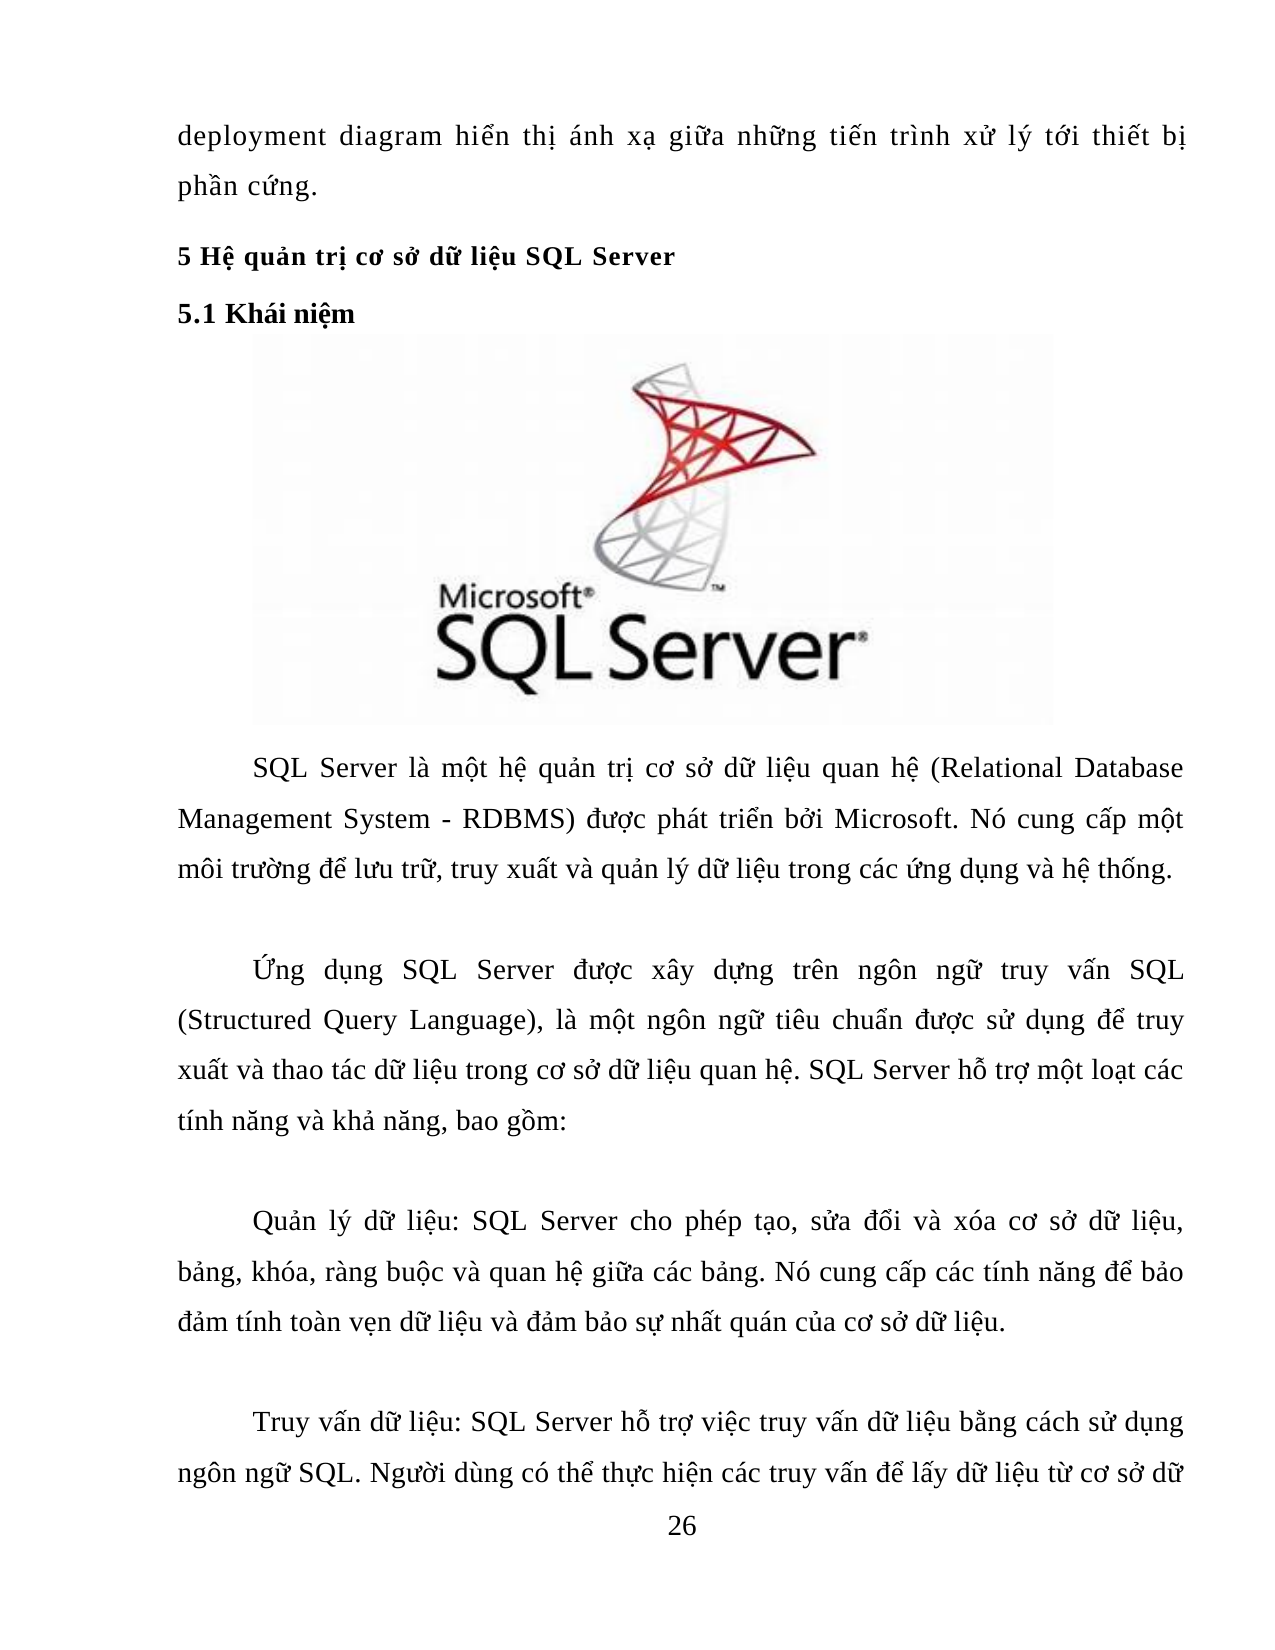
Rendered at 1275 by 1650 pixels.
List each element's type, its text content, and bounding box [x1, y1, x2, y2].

subtitle 5 Hệ quản trị cơ sở dữ liệu SQL Server [177, 239, 1186, 271]
picture [252, 334, 1054, 725]
text SQL Server là một hệ quản trị cơ sở dữ liệu quan hệ (Relational Database Management System - RDBMS) được phát triển bởi Microsoft. Nó cung cấp một môi trường để lưu trữ, truy xuất và quản lý dữ liệu trong các ứng dụng và hệ thống. [177, 751, 1186, 885]
text Quản lý dữ liệu: SQL Server cho phép tạo, sửa đổi và xóa cơ sở dữ liệu, bảng, khóa, ràng buộc và quan hệ giữa các bảng. Nó cung cấp các tính năng để bảo đảm tính toàn vẹn dữ liệu và đảm bảo sự nhất quán của cơ sở dữ liệu. [177, 1203, 1186, 1337]
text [177, 152, 1186, 202]
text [177, 1404, 1186, 1488]
subtitle 5.1 Khái niệm [217, 296, 1186, 330]
text Ứng dụng SQL Server được xây dựng trên ngôn ngữ truy vấn SQL (Structured Query Language), là một ngôn ngữ tiêu chuẩn được sử dụng để truy xuất và thao tác dữ liệu trong cơ sở dữ liệu quan hệ. SQL Server hỗ trợ một loạt các tính năng và khả năng, bao gồm: [177, 952, 1186, 1136]
